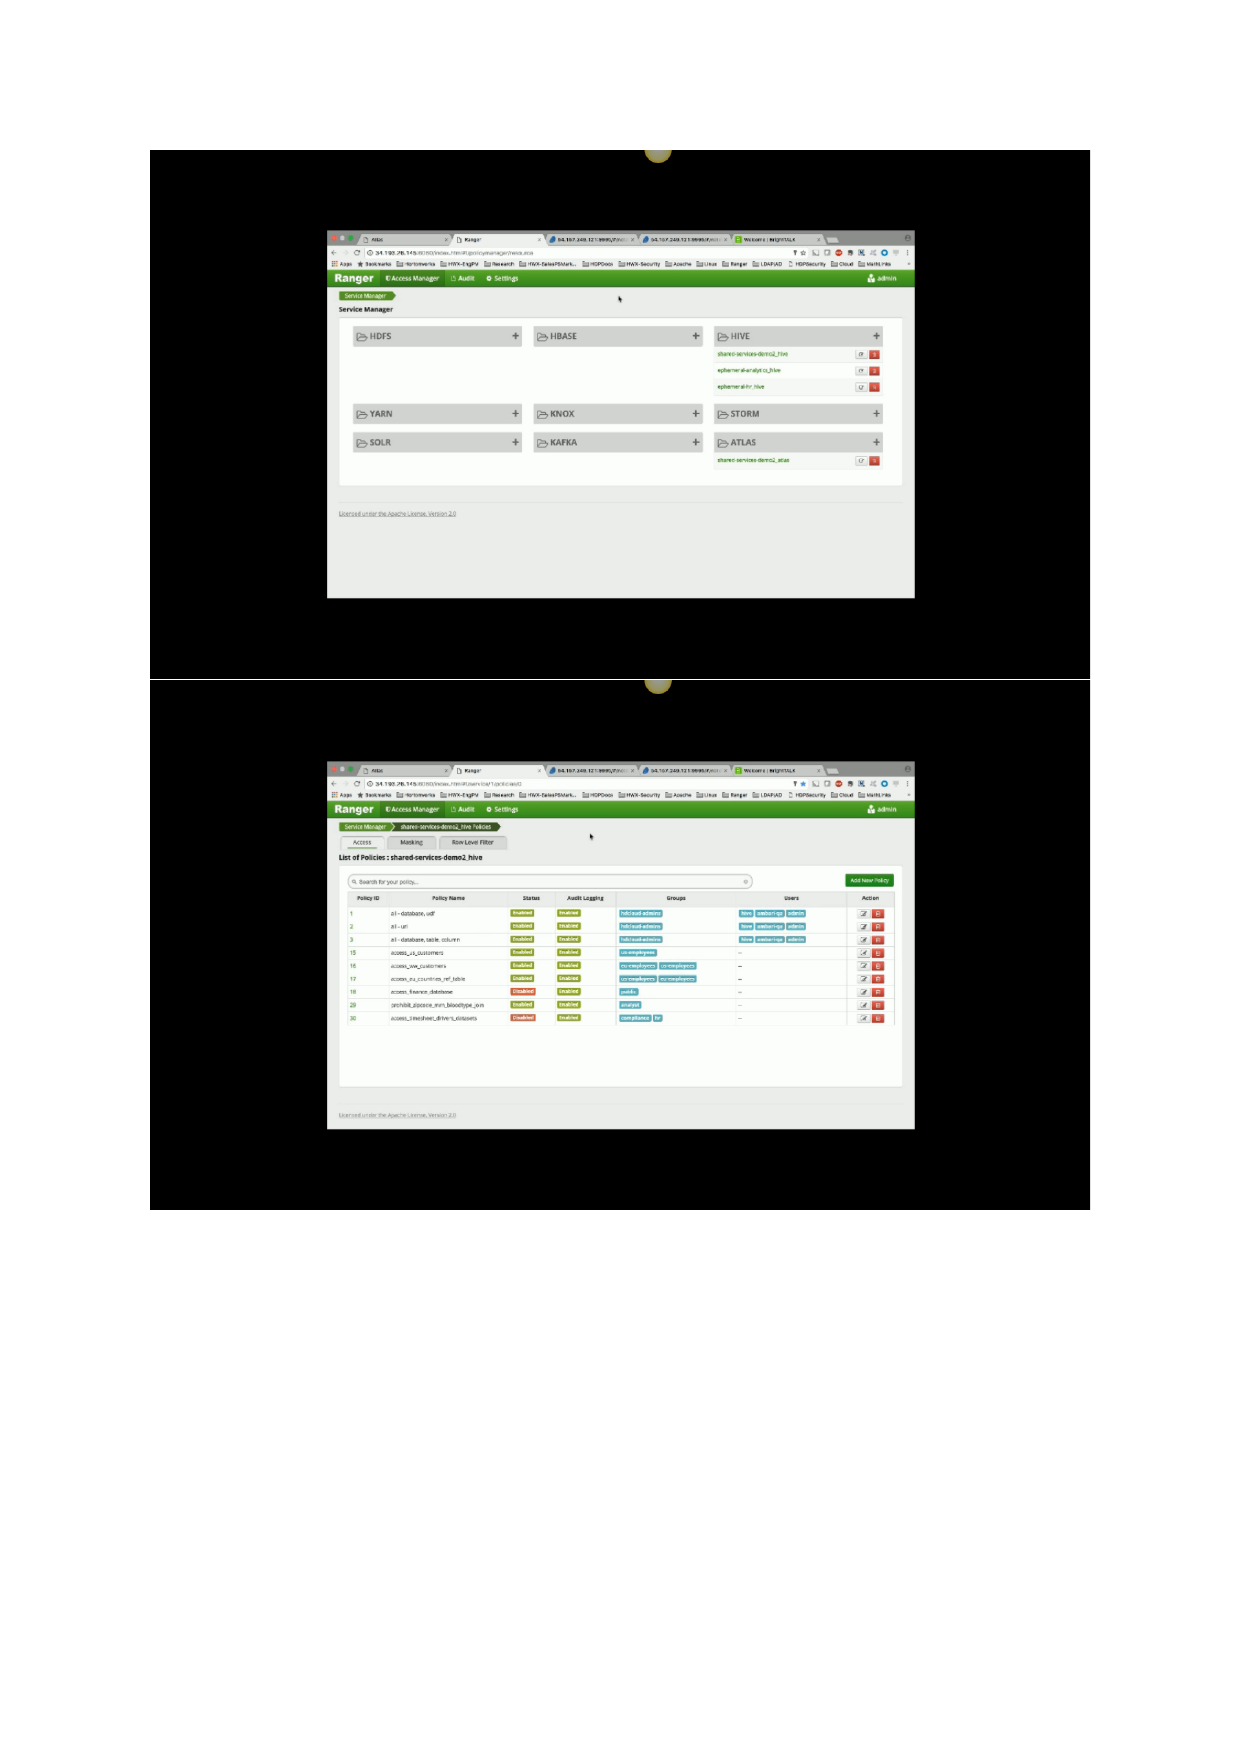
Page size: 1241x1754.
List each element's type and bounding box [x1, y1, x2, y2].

picture [150, 150, 1091, 679]
picture [150, 680, 1091, 1210]
